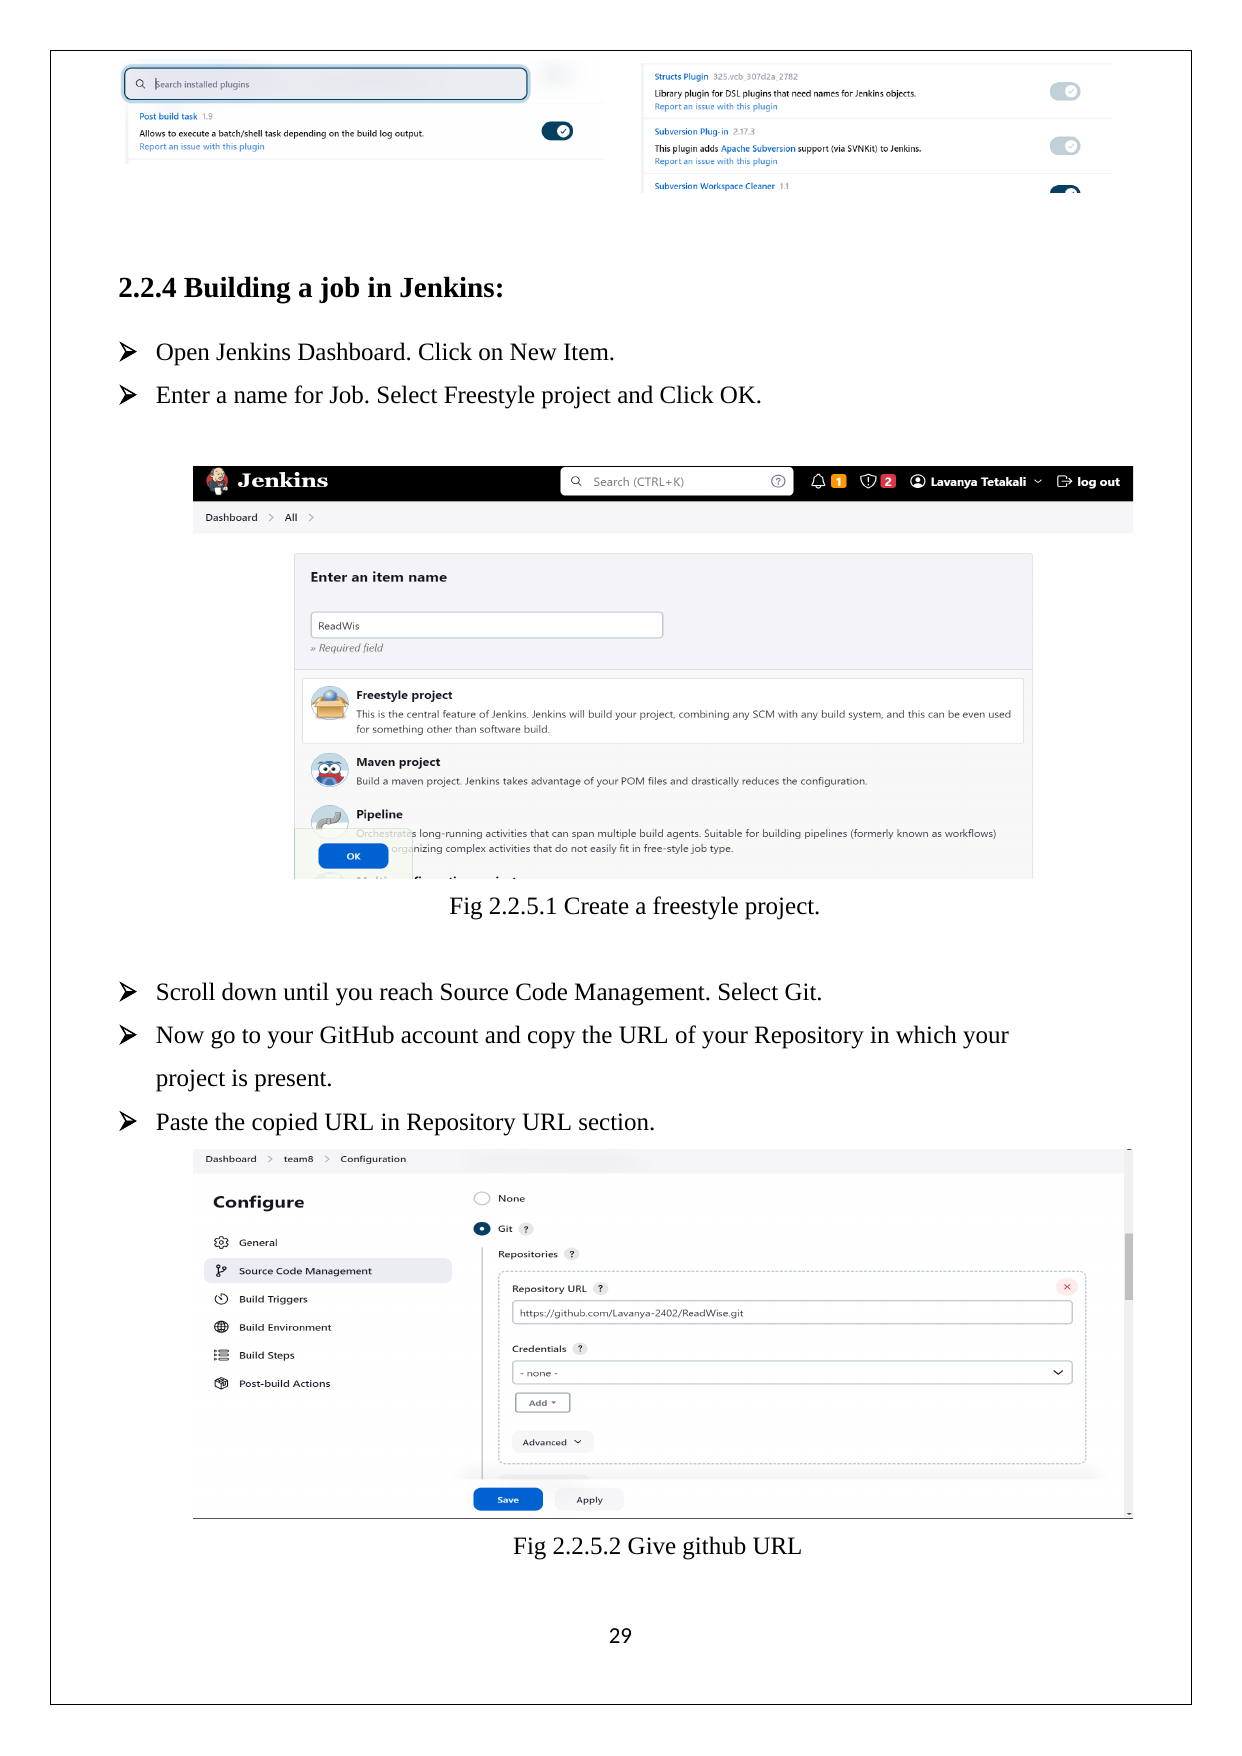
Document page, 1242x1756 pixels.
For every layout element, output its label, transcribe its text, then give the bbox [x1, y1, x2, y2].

list Fig 2.2.5.2 Give github URL [193, 1531, 1122, 1560]
picture [634, 63, 1113, 193]
list Open Jenkins Dashboard. Click on New Item. [118, 337, 1077, 366]
picture [118, 59, 605, 164]
list Fig 2.2.5.1 Create a freestyle project. [193, 891, 1077, 920]
picture [193, 1149, 1134, 1519]
list Scroll down until you reach Source Code Management. Select Git. [118, 977, 1077, 1006]
list Paste the copied URL in Repository URL section. [118, 1107, 1077, 1135]
list Now go to your GitHub account and copy the URL of your Repository in which your project is present. [118, 1020, 1077, 1092]
list Enter a name for Job. Select Freestyle project and Click OK. [118, 380, 1077, 409]
picture [193, 466, 1134, 879]
text 2.2.4 Building a job in Jenkins: [118, 270, 1077, 304]
